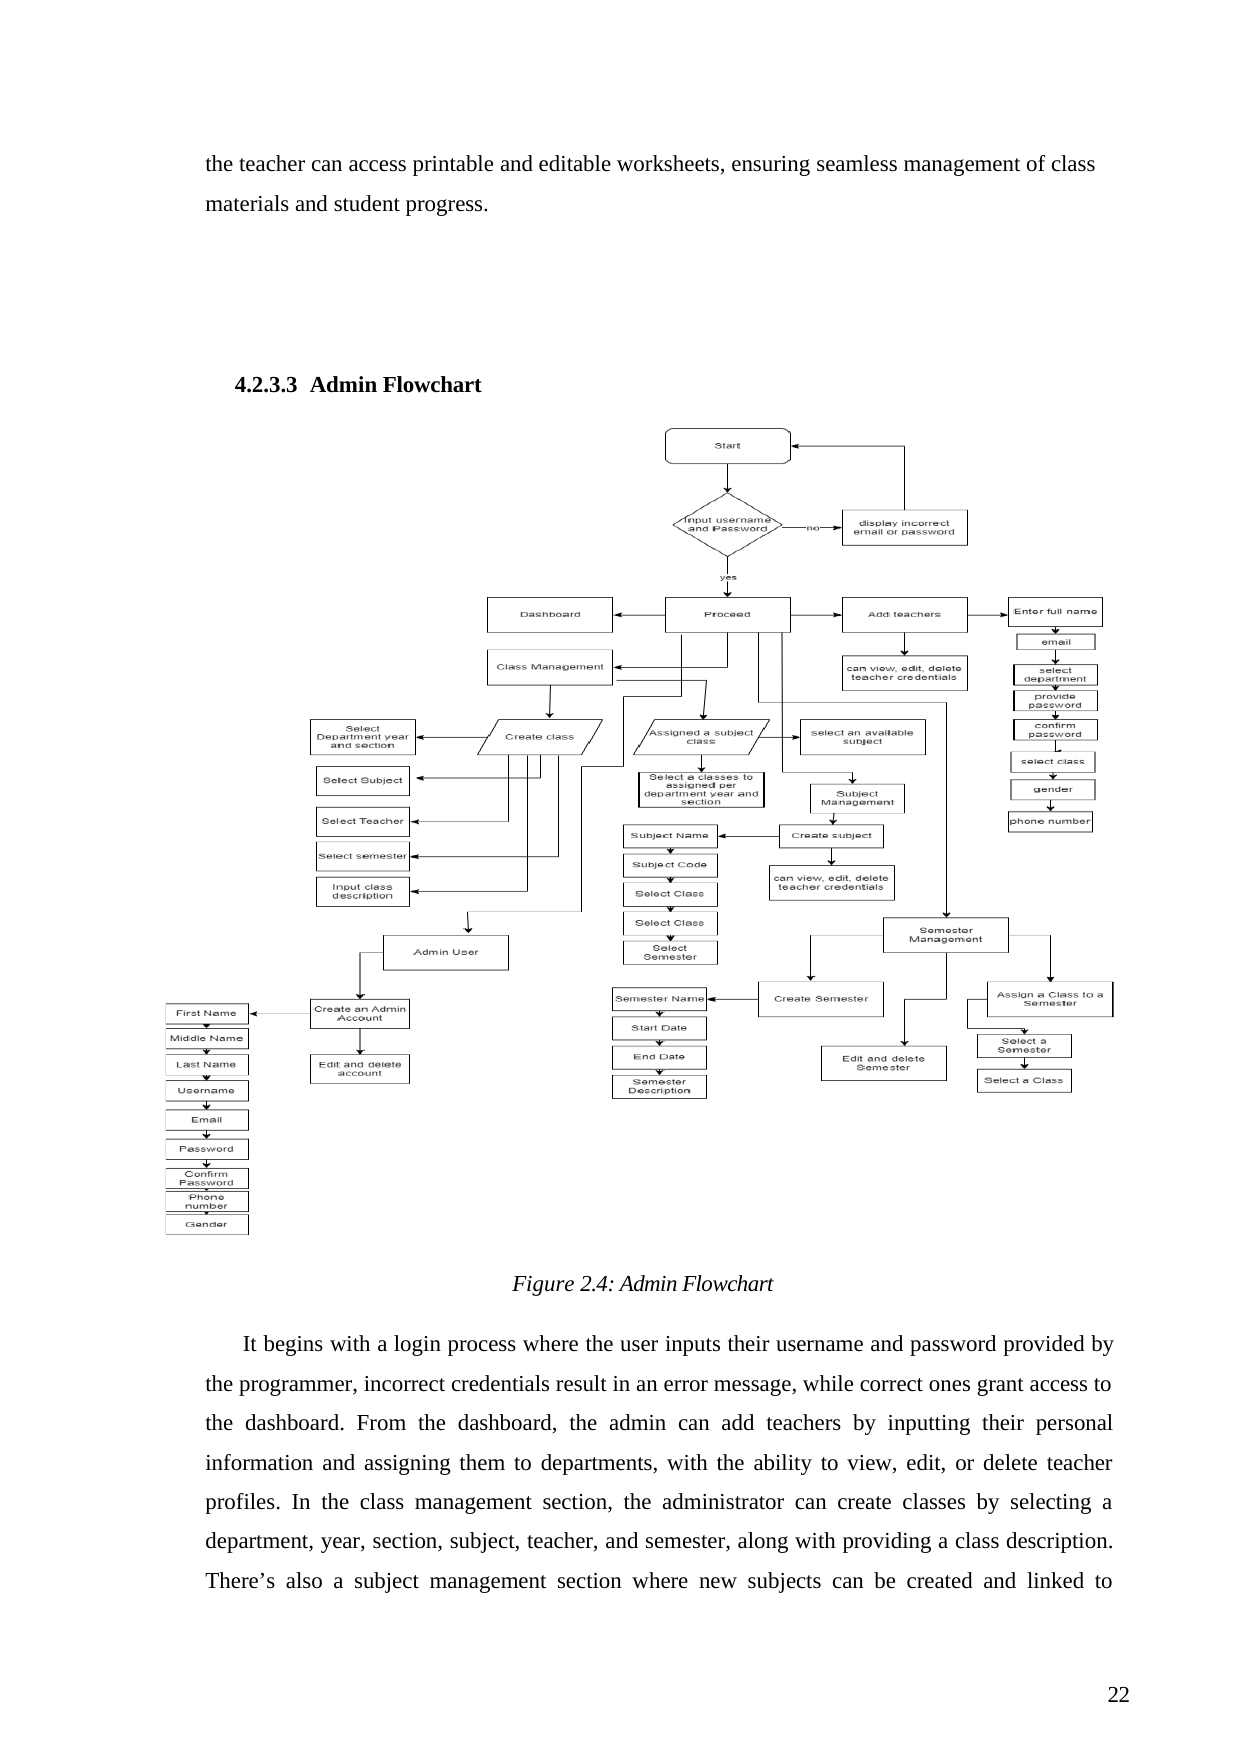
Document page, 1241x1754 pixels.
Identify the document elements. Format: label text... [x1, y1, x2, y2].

picture [165, 428, 1114, 1235]
text the teacher can access printable and editable worksheets, ensuring seamless management of class materials and student progress. [205, 150, 1114, 216]
subtitle Admin Flowchart [234, 371, 1188, 397]
text Figure 2.4: Admin Flowchart [210, 1270, 1078, 1296]
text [205, 1330, 1114, 1593]
